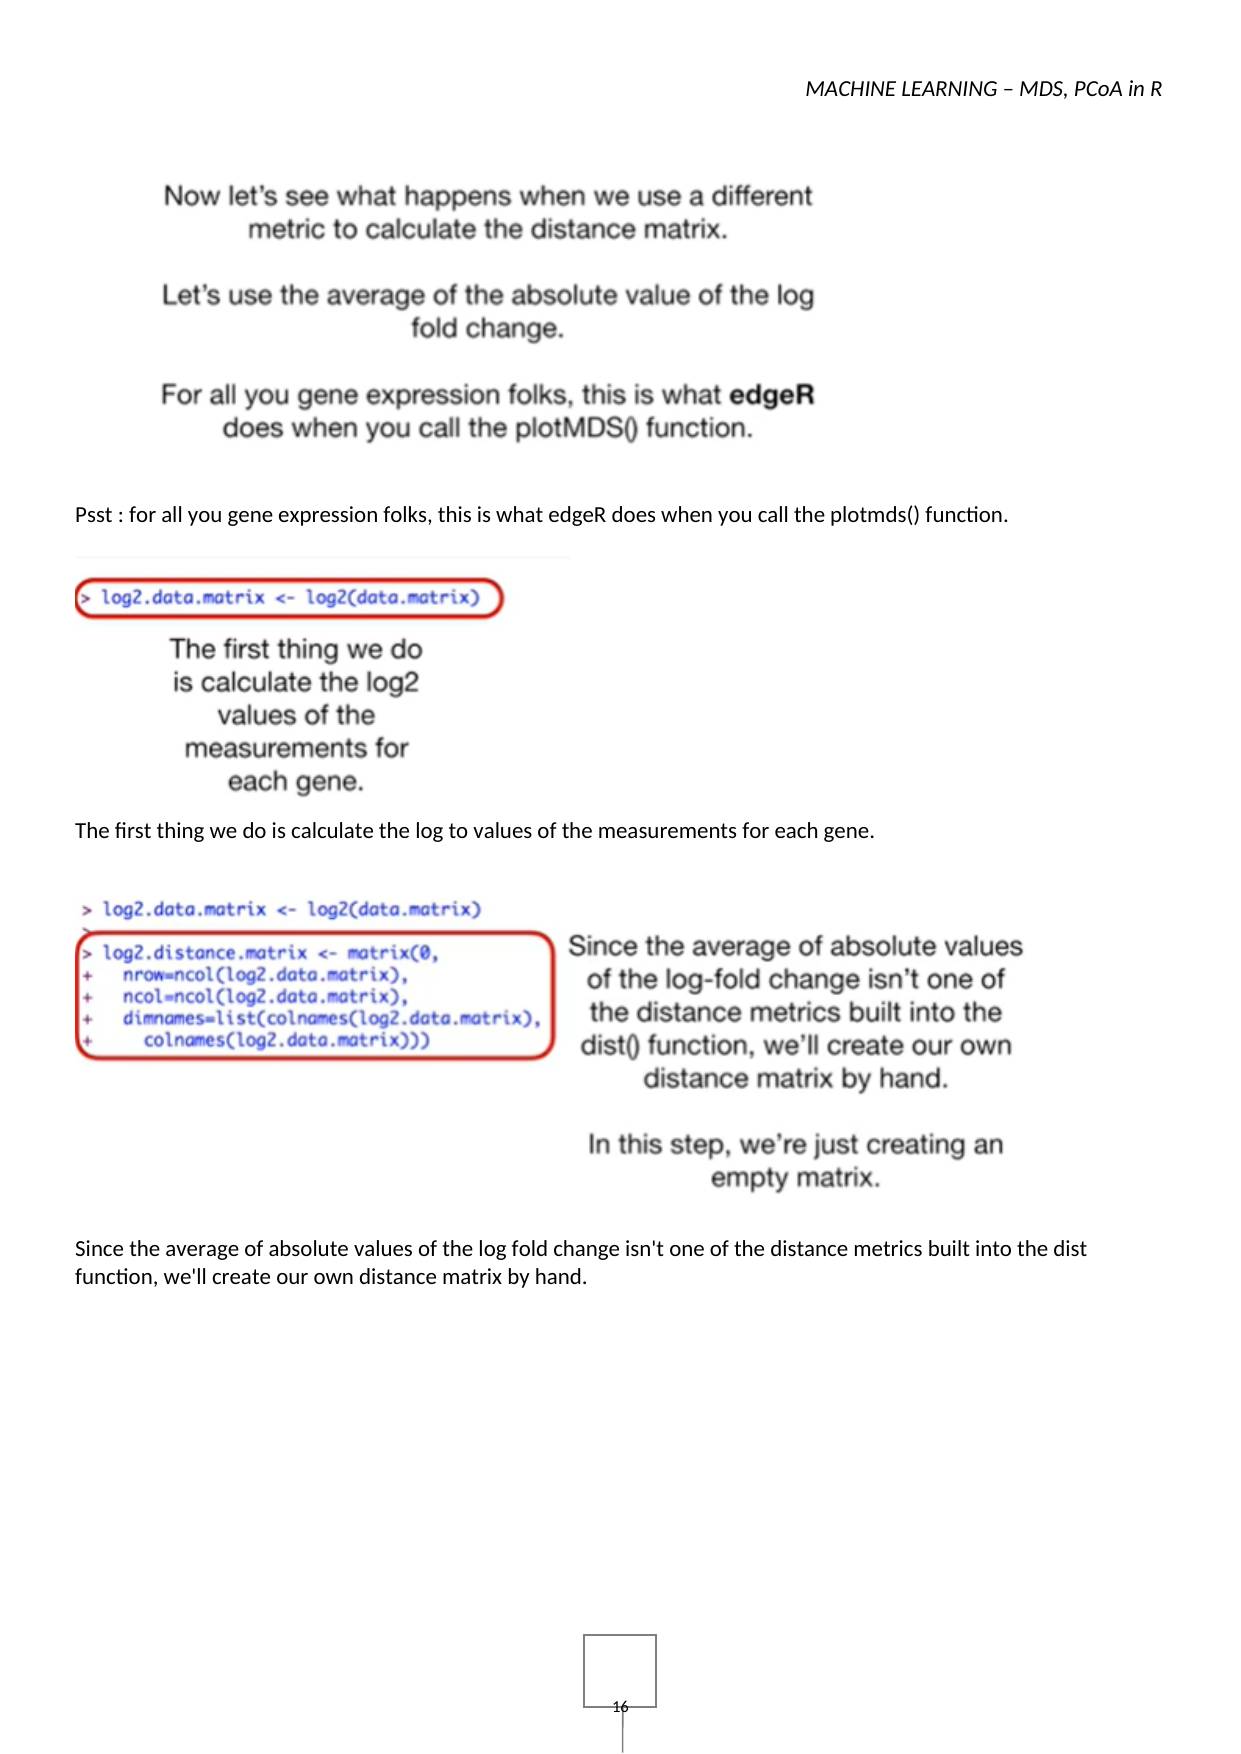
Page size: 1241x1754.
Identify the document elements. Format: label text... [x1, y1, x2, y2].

text Since the average of absolute values of the log fold change isn't one of the distance metrics built into the dist function, we'll create our own distance matrix by hand. [75, 1234, 1165, 1290]
text The first thing we do is calculate the log to values of the measurements for each gene. [75, 816, 1165, 844]
text Psst : for all you gene expression folks, this is what edgeR does when you call the plotmds() function. [75, 500, 1165, 528]
picture [75, 556, 571, 816]
picture [75, 871, 1065, 1235]
picture [75, 101, 941, 501]
